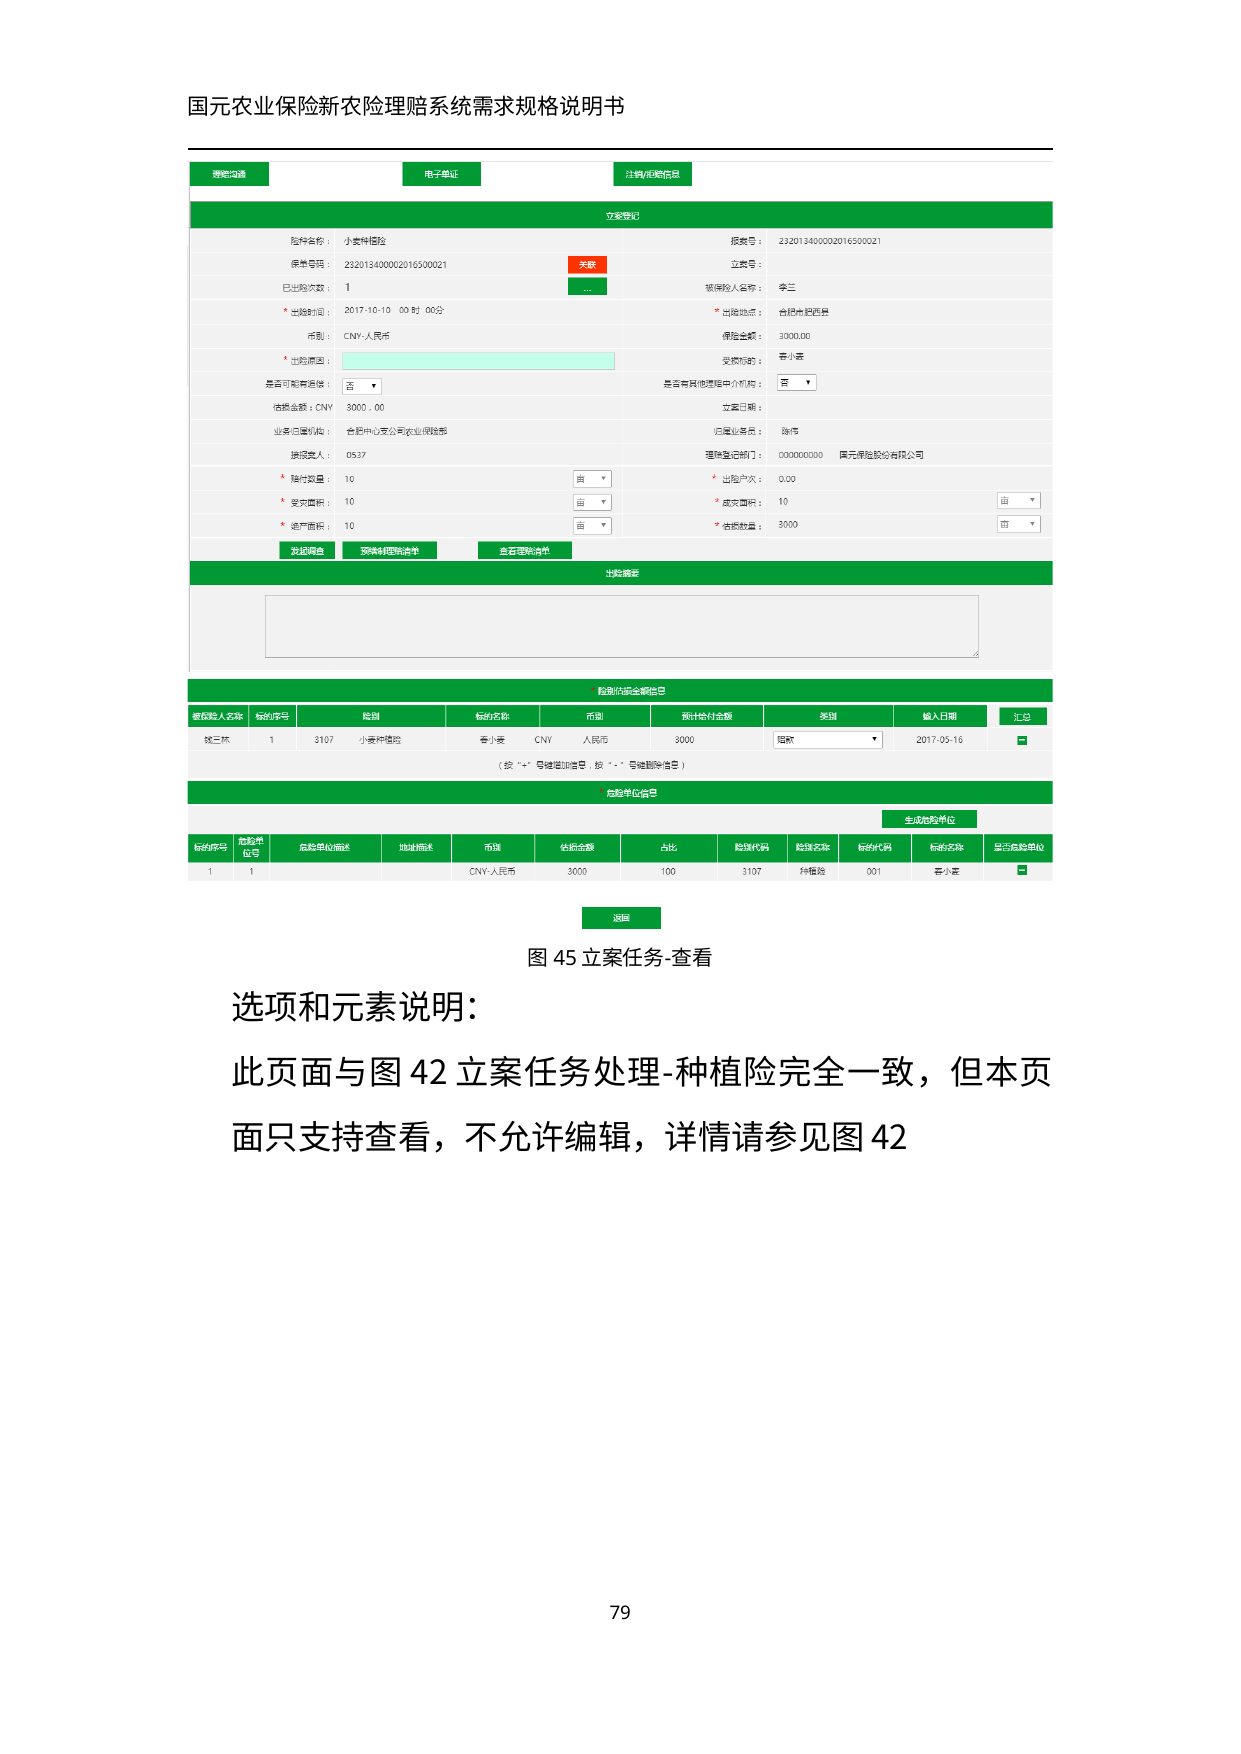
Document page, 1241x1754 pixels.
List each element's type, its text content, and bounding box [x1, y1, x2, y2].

picture [187, 679, 1053, 929]
picture [187, 159, 1053, 672]
text 选项和元素说明： [231, 972, 1053, 1037]
text 图 45立案任务-查看 [187, 940, 1053, 972]
text 此页面与图42立案任务处理-种植险完全一致，但本页面只支持查看，不允许编辑，详情请参见图42 [231, 1037, 1053, 1167]
